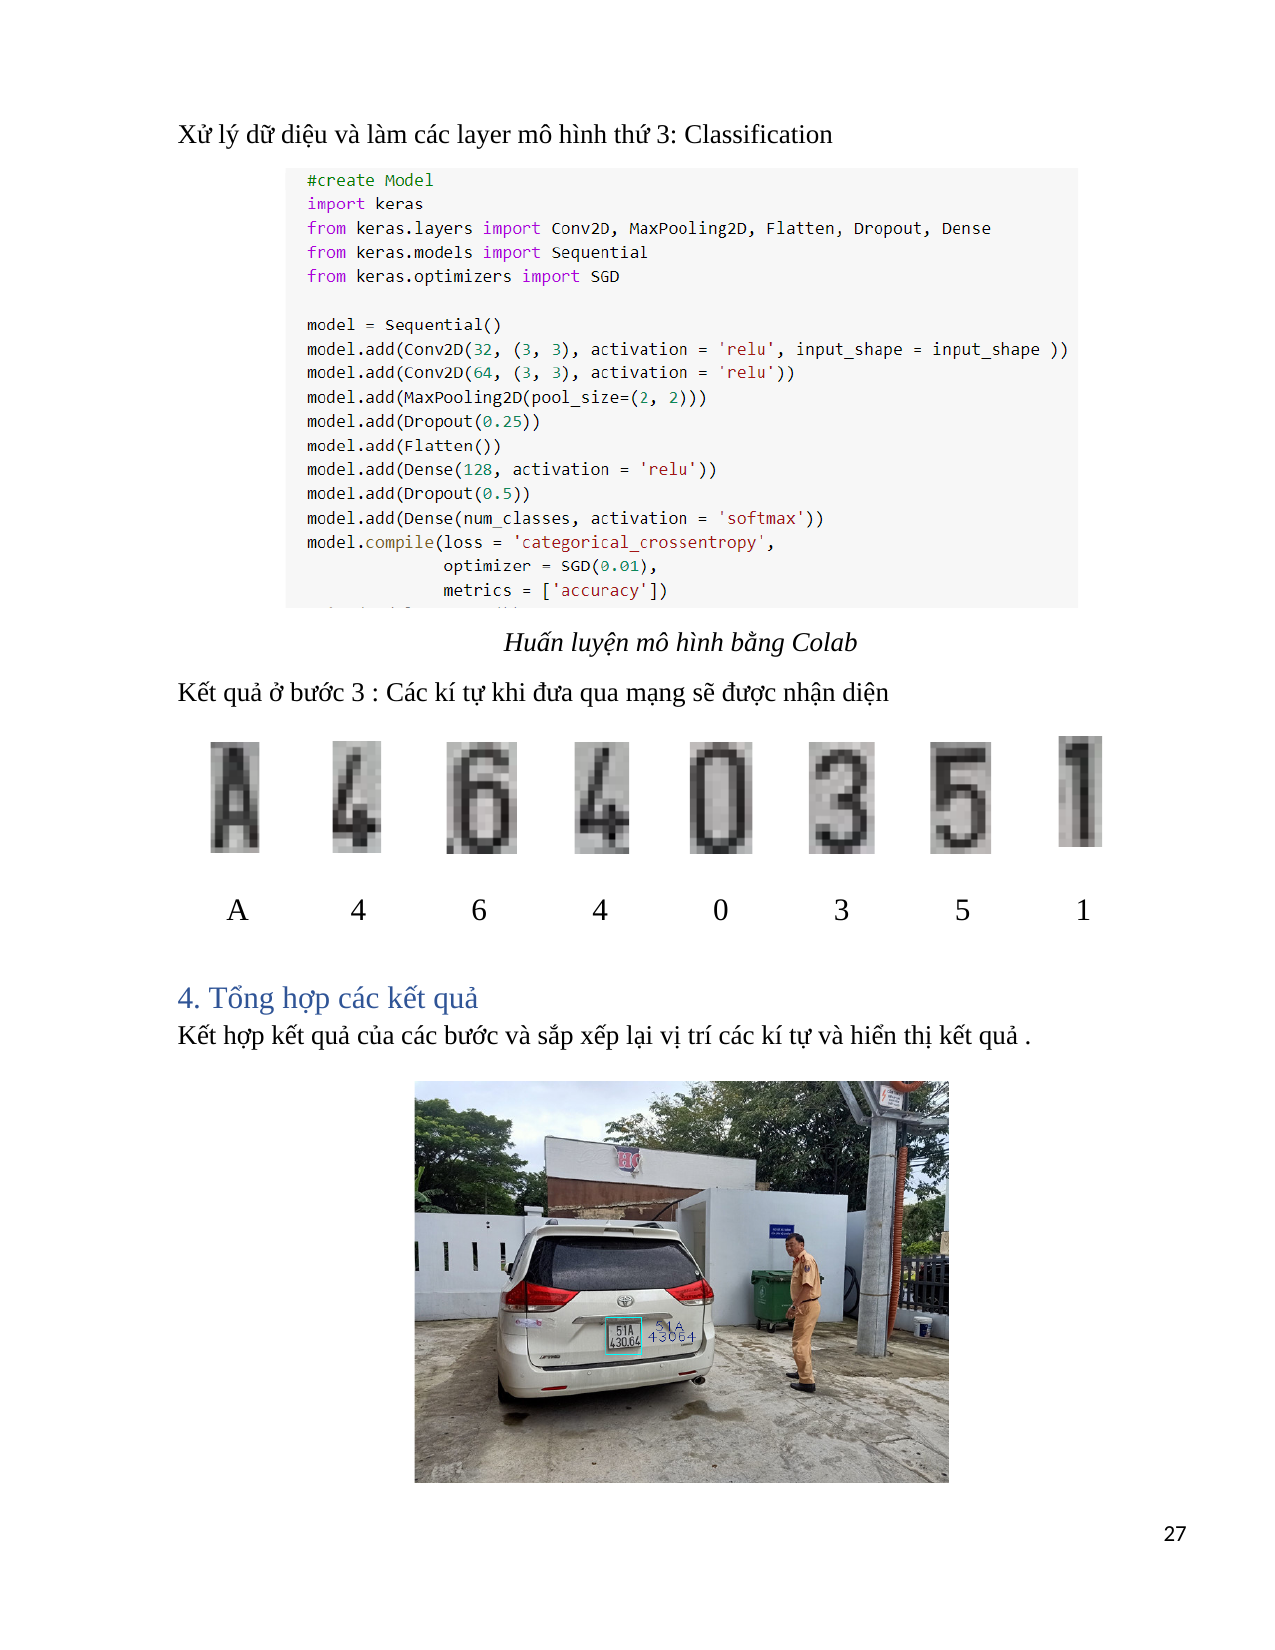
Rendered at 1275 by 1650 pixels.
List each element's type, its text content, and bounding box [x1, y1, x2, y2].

table_cell 0 [660, 892, 781, 929]
picture [446, 742, 517, 854]
table_header [902, 727, 1023, 892]
table_header [177, 727, 298, 892]
picture [574, 742, 630, 854]
table_cell 6 [419, 892, 539, 929]
picture [689, 742, 753, 854]
table_cell 1 [1023, 892, 1144, 929]
table_header [1023, 727, 1144, 892]
table_header [540, 727, 660, 892]
text Huấn luyện mô hình bằng Colab [177, 626, 1186, 657]
picture [1058, 736, 1103, 847]
table_header [298, 727, 418, 892]
picture [930, 742, 992, 854]
table_header [660, 727, 781, 892]
table_cell A [177, 892, 298, 929]
picture [414, 1081, 949, 1483]
table_header [781, 727, 902, 892]
picture [808, 742, 875, 854]
text Kết hợp kết quả của các bước và sắp xếp lại vị trí các kí tự và hiển thị kết quả . [177, 1019, 1186, 1050]
text Kết quả ở bước 3 : Các kí tự khi đưa qua mạng sẽ được nhận diện [177, 677, 1186, 708]
text Xử lý dữ diệu và làm các layer mô hình thứ 3: Classification [177, 118, 1186, 149]
subtitle 4. Tổng hợp các kết quả [177, 980, 1186, 1016]
table_cell 4 [298, 892, 418, 929]
picture [285, 168, 1079, 608]
picture [332, 741, 382, 853]
table_cell 5 [902, 892, 1023, 929]
picture [209, 742, 260, 850]
table_cell 3 [781, 892, 902, 929]
table_header [419, 727, 539, 892]
table_cell 4 [540, 892, 660, 929]
